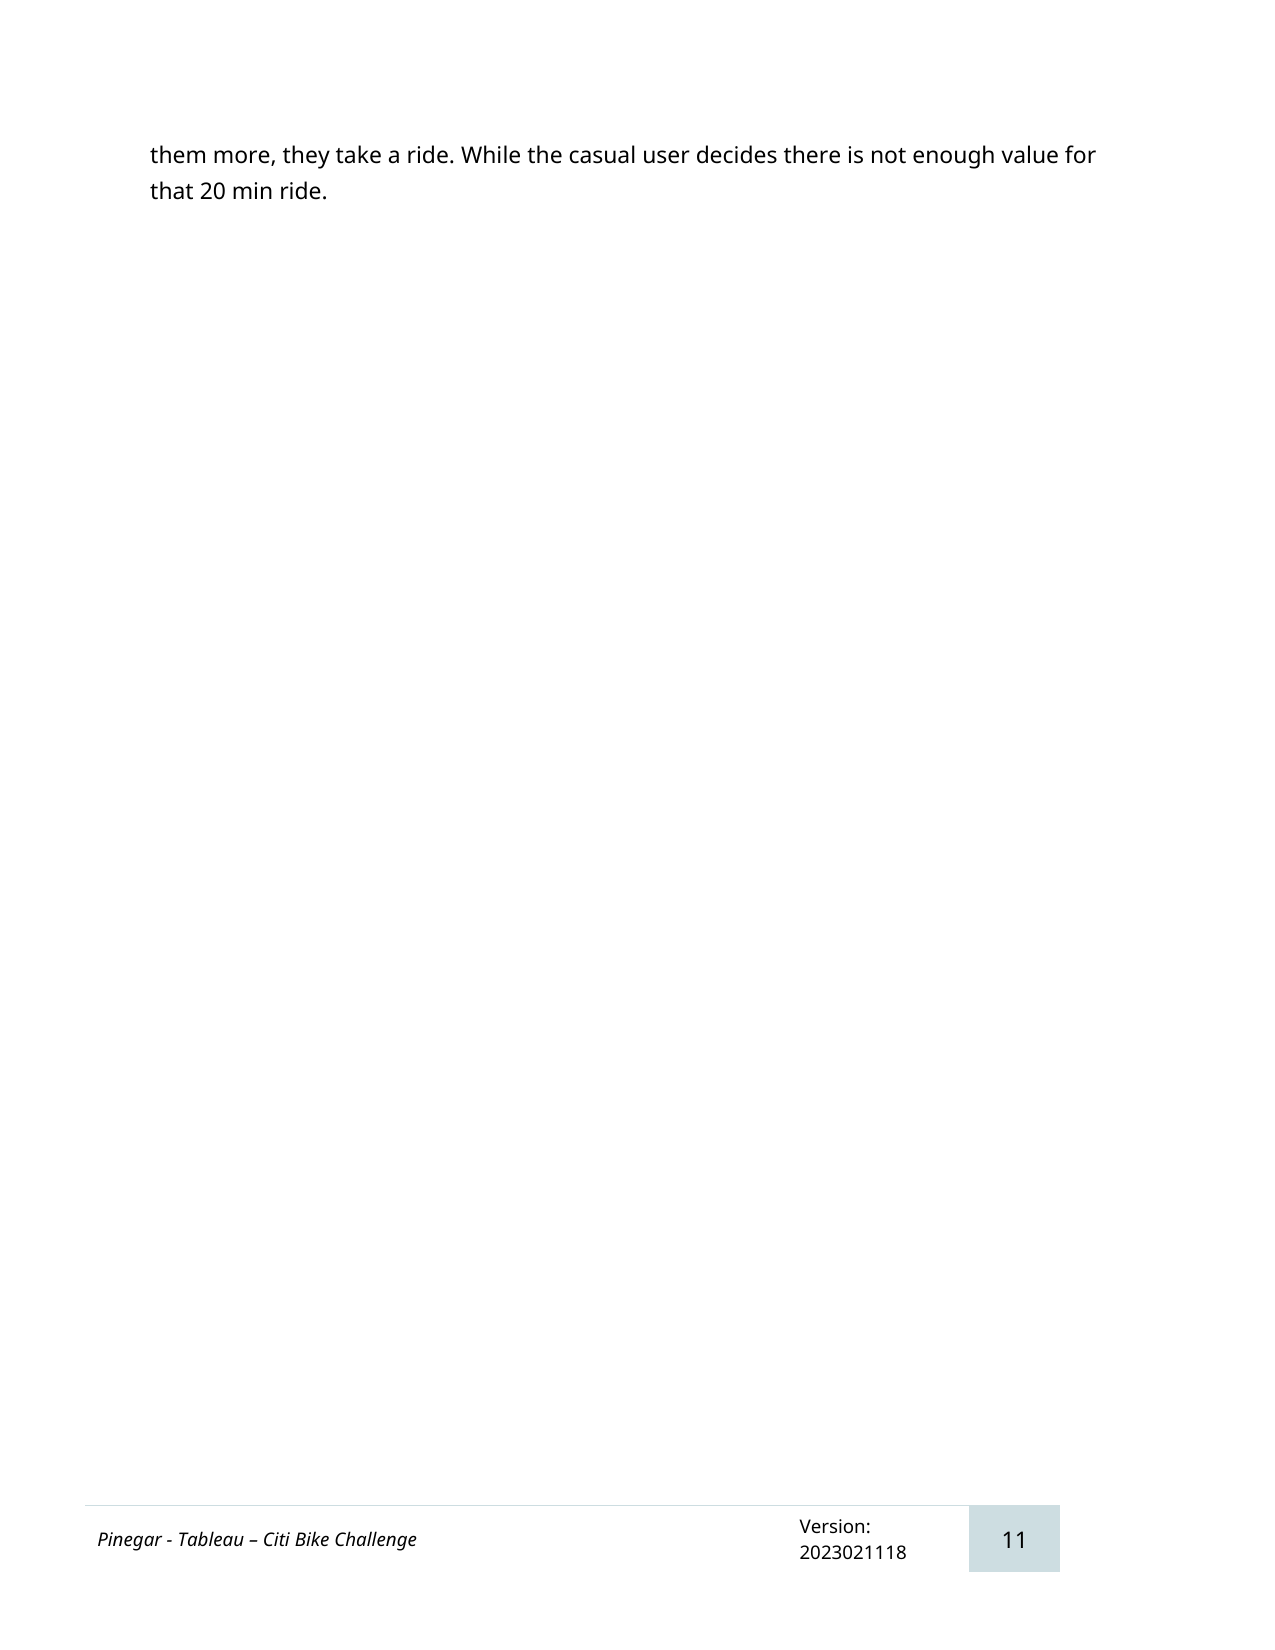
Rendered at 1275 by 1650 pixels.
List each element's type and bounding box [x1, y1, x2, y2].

text [150, 139, 1125, 206]
